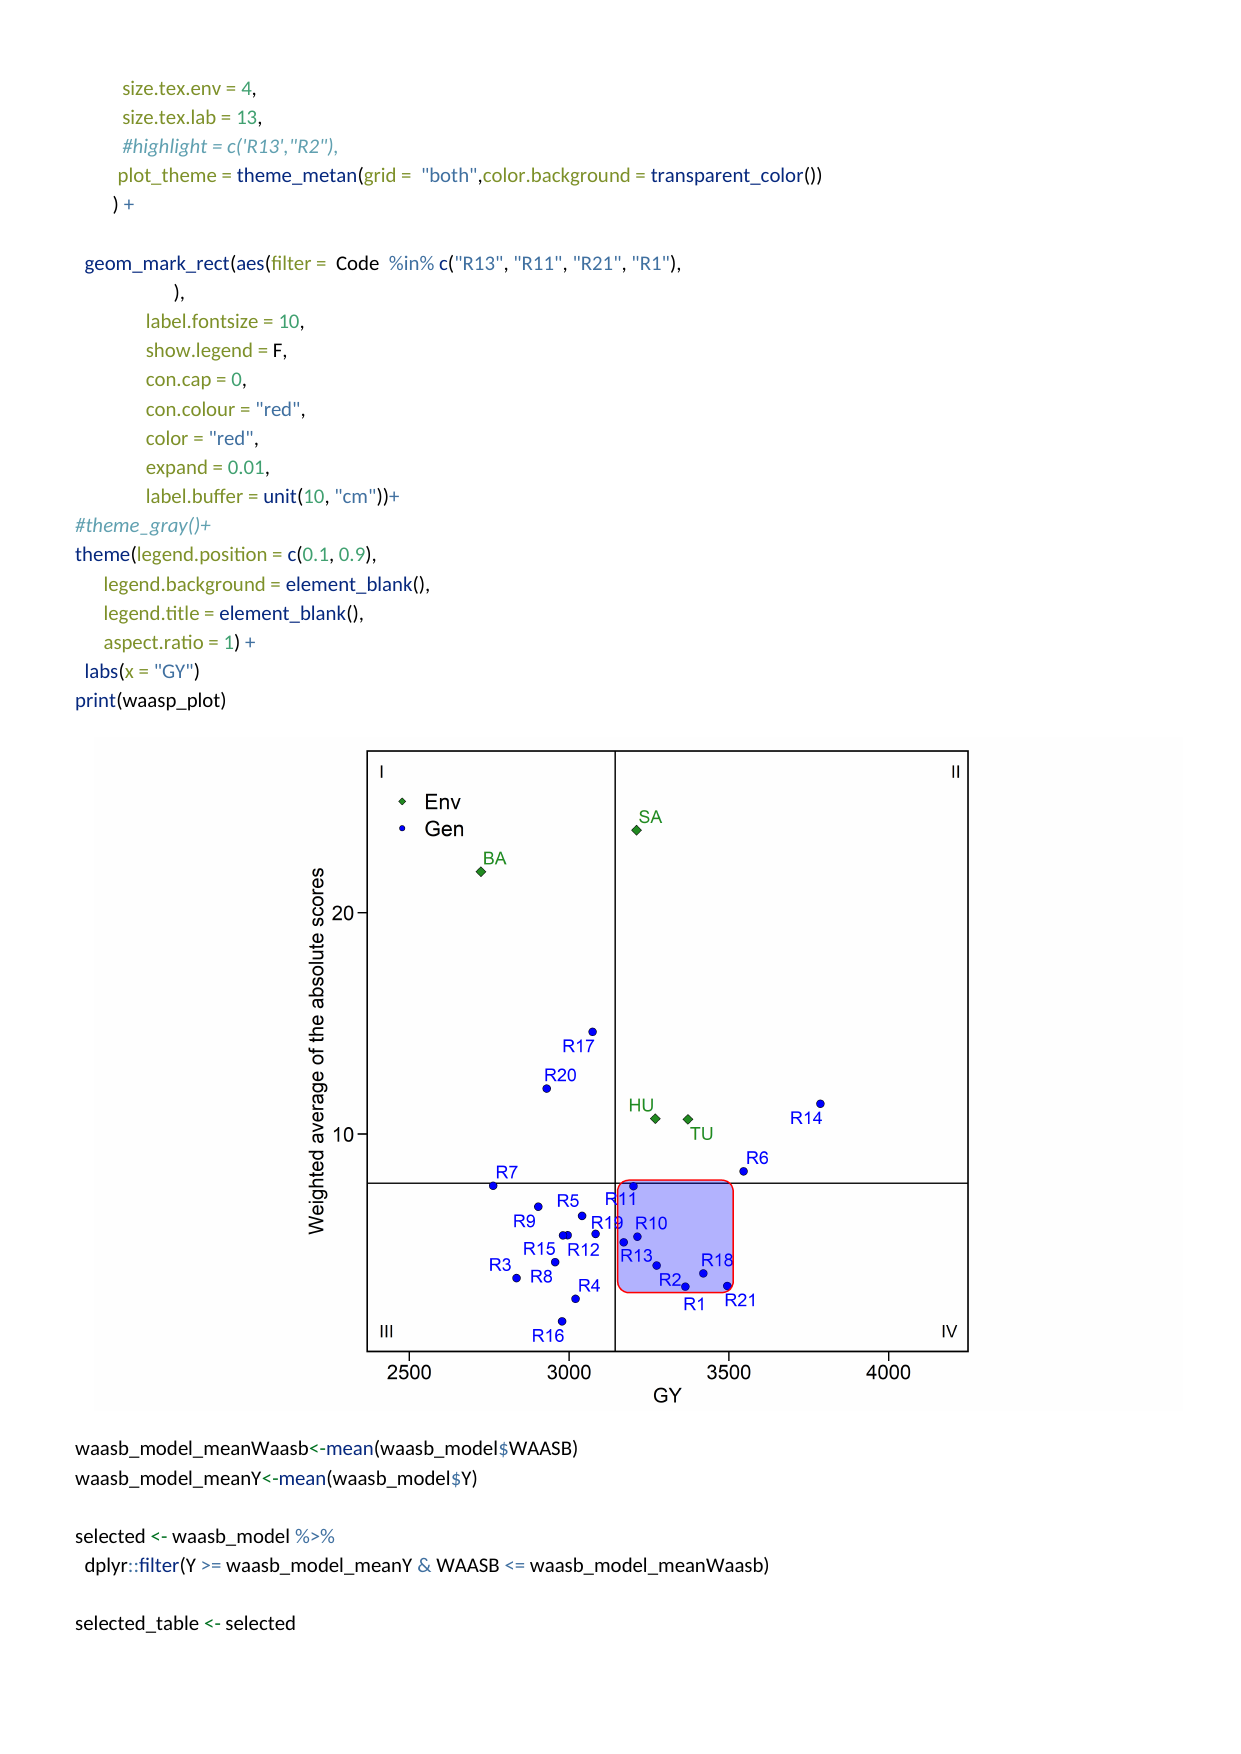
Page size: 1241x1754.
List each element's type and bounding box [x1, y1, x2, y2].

picture [93, 737, 1184, 1411]
text [75, 1436, 1165, 1665]
text [75, 75, 1165, 713]
